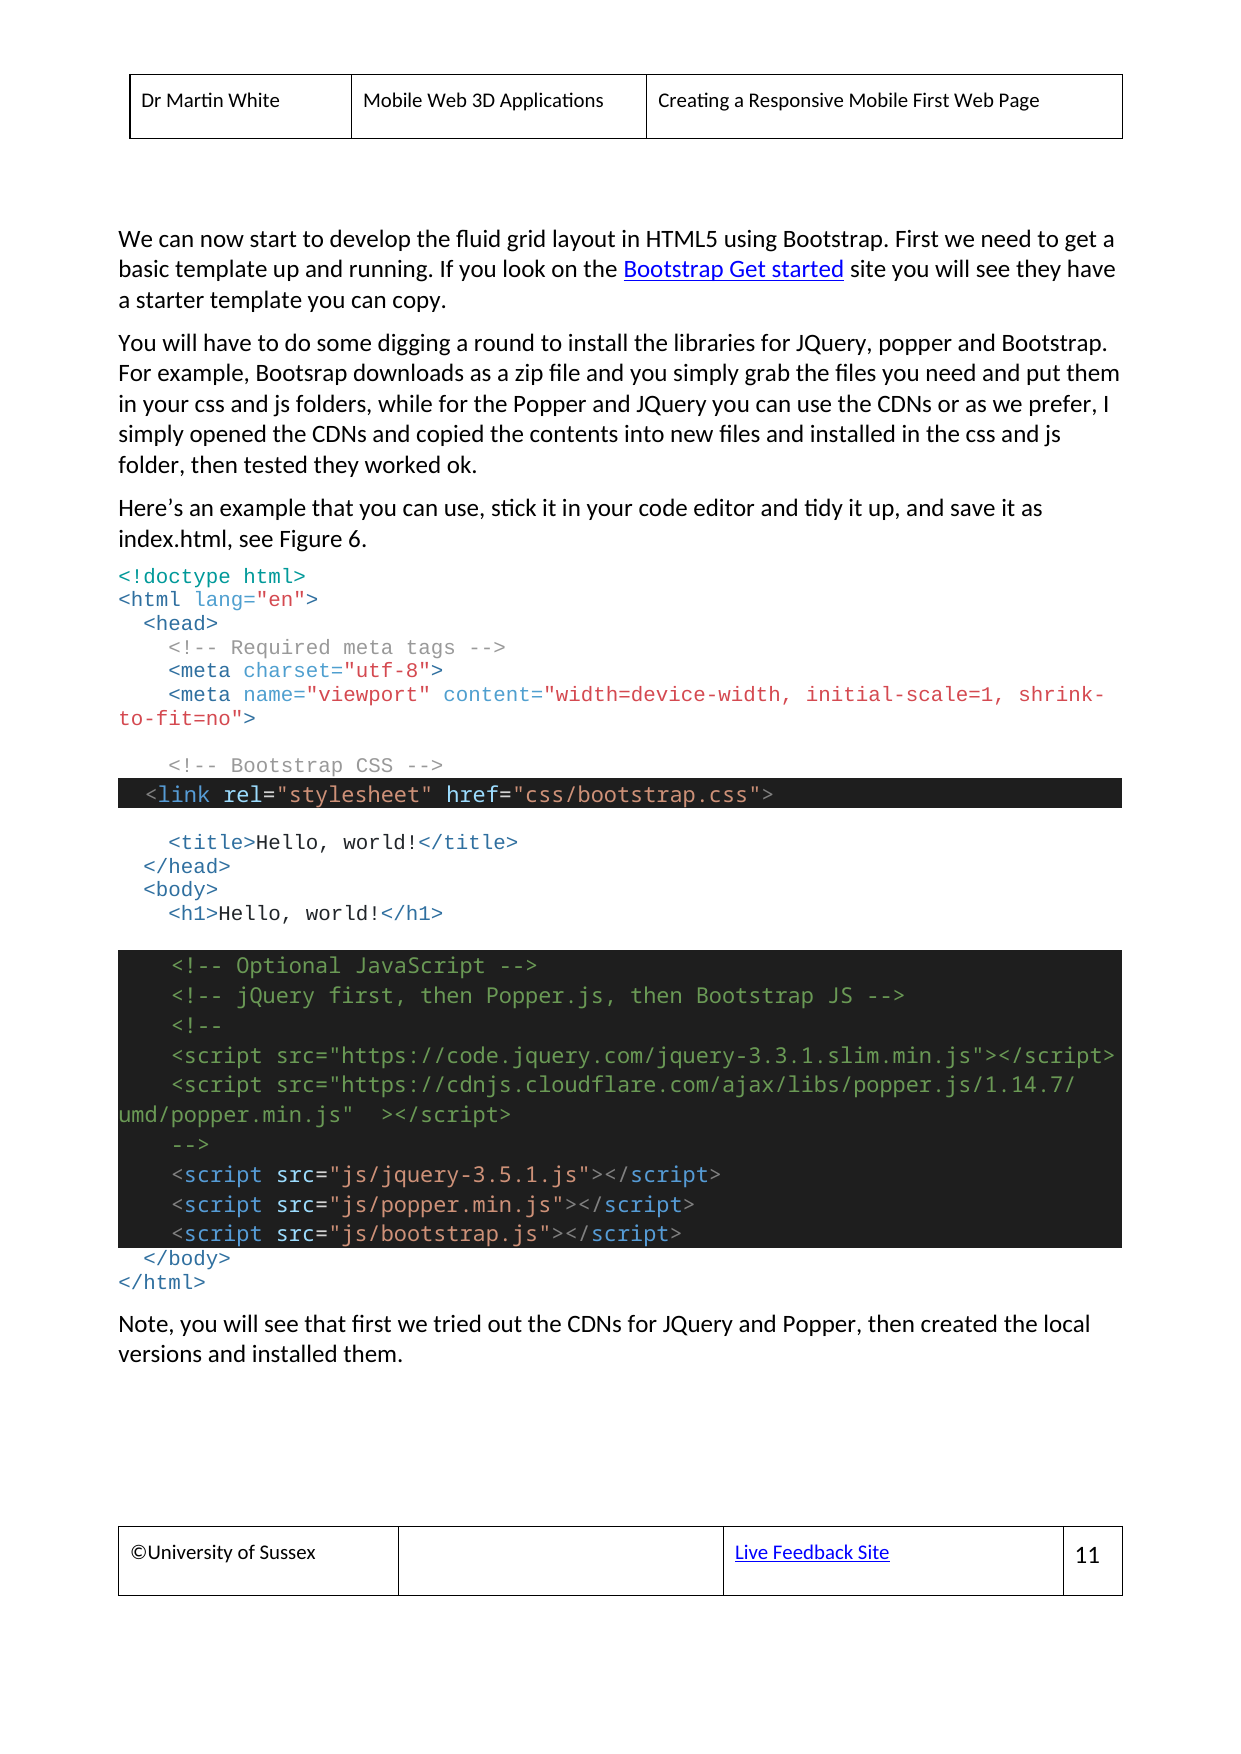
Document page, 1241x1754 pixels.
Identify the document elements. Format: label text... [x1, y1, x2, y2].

text <html lang="en"> [118, 589, 1122, 613]
text <body> [118, 879, 1122, 903]
text <script src="js/bootstrap.js"></script> [118, 1218, 1122, 1248]
text <!-- Required meta tags --> [118, 637, 1122, 660]
text <script src="https://cdnjs.cloudflare.com/ajax/libs/popper.js/1.14.7/umd/popper.min.js" ></script> [118, 1069, 1122, 1129]
text Note, you will see that first we tried out the CDNs for JQuery and Popper, then created the local versions and installed them. [118, 1308, 1122, 1369]
text <!-- jQuery first, then Popper.js, then Bootstrap JS --> [118, 980, 1122, 1010]
text You will have to do some digging a round to install the libraries for JQuery, popper and Bootstrap. For example, Bootsrap downloads as a zip file and you simply grab the files you need and put them in your css and js folders, while for the Popper and JQuery you can use the CDNs or as we prefer, I simply opened the CDNs and copied the contents into new files and installed in the css and js folder, then tested they worked ok. [118, 327, 1122, 480]
text <script src="js/popper.min.js"></script> [118, 1188, 1122, 1218]
text <link rel="stylesheet" href="css/bootstrap.css"> [118, 778, 1122, 808]
text </body> [118, 1248, 1122, 1272]
text Here’s an example that you can use, stick it in your code editor and tidy it up, and save it as index.html, see Figure 6. [118, 492, 1122, 553]
text </html> [118, 1272, 1122, 1295]
text <script src="js/jquery-3.5.1.js"></script> [118, 1159, 1122, 1188]
text <!-- Optional JavaScript --> [118, 950, 1122, 980]
text We can now start to develop the fluid grid layout in HTML5 using Bootstrap. First we need to get a basic template up and running. If you look on the Bootstrap Get started site you will see they have a starter template you can copy. [118, 223, 1122, 314]
text <!-- Bootstrap CSS --> [118, 755, 1122, 778]
text <h1>Hello, world!</h1> [118, 903, 1122, 927]
text <head> [118, 613, 1122, 637]
text <script src="https://code.jquery.com/jquery-3.3.1.slim.min.js"></script> [118, 1039, 1122, 1069]
text <meta charset="utf-8"> [118, 660, 1122, 684]
text <!-- [118, 1010, 1122, 1039]
text <!doctype html> [118, 566, 1122, 589]
text <title>Hello, world!</title> [118, 832, 1122, 856]
text <meta name="viewport" content="width=device-width, initial-scale=1, shrink-to-fit=no"> [118, 684, 1122, 731]
text --> [118, 1129, 1122, 1159]
text </head> [118, 856, 1122, 879]
